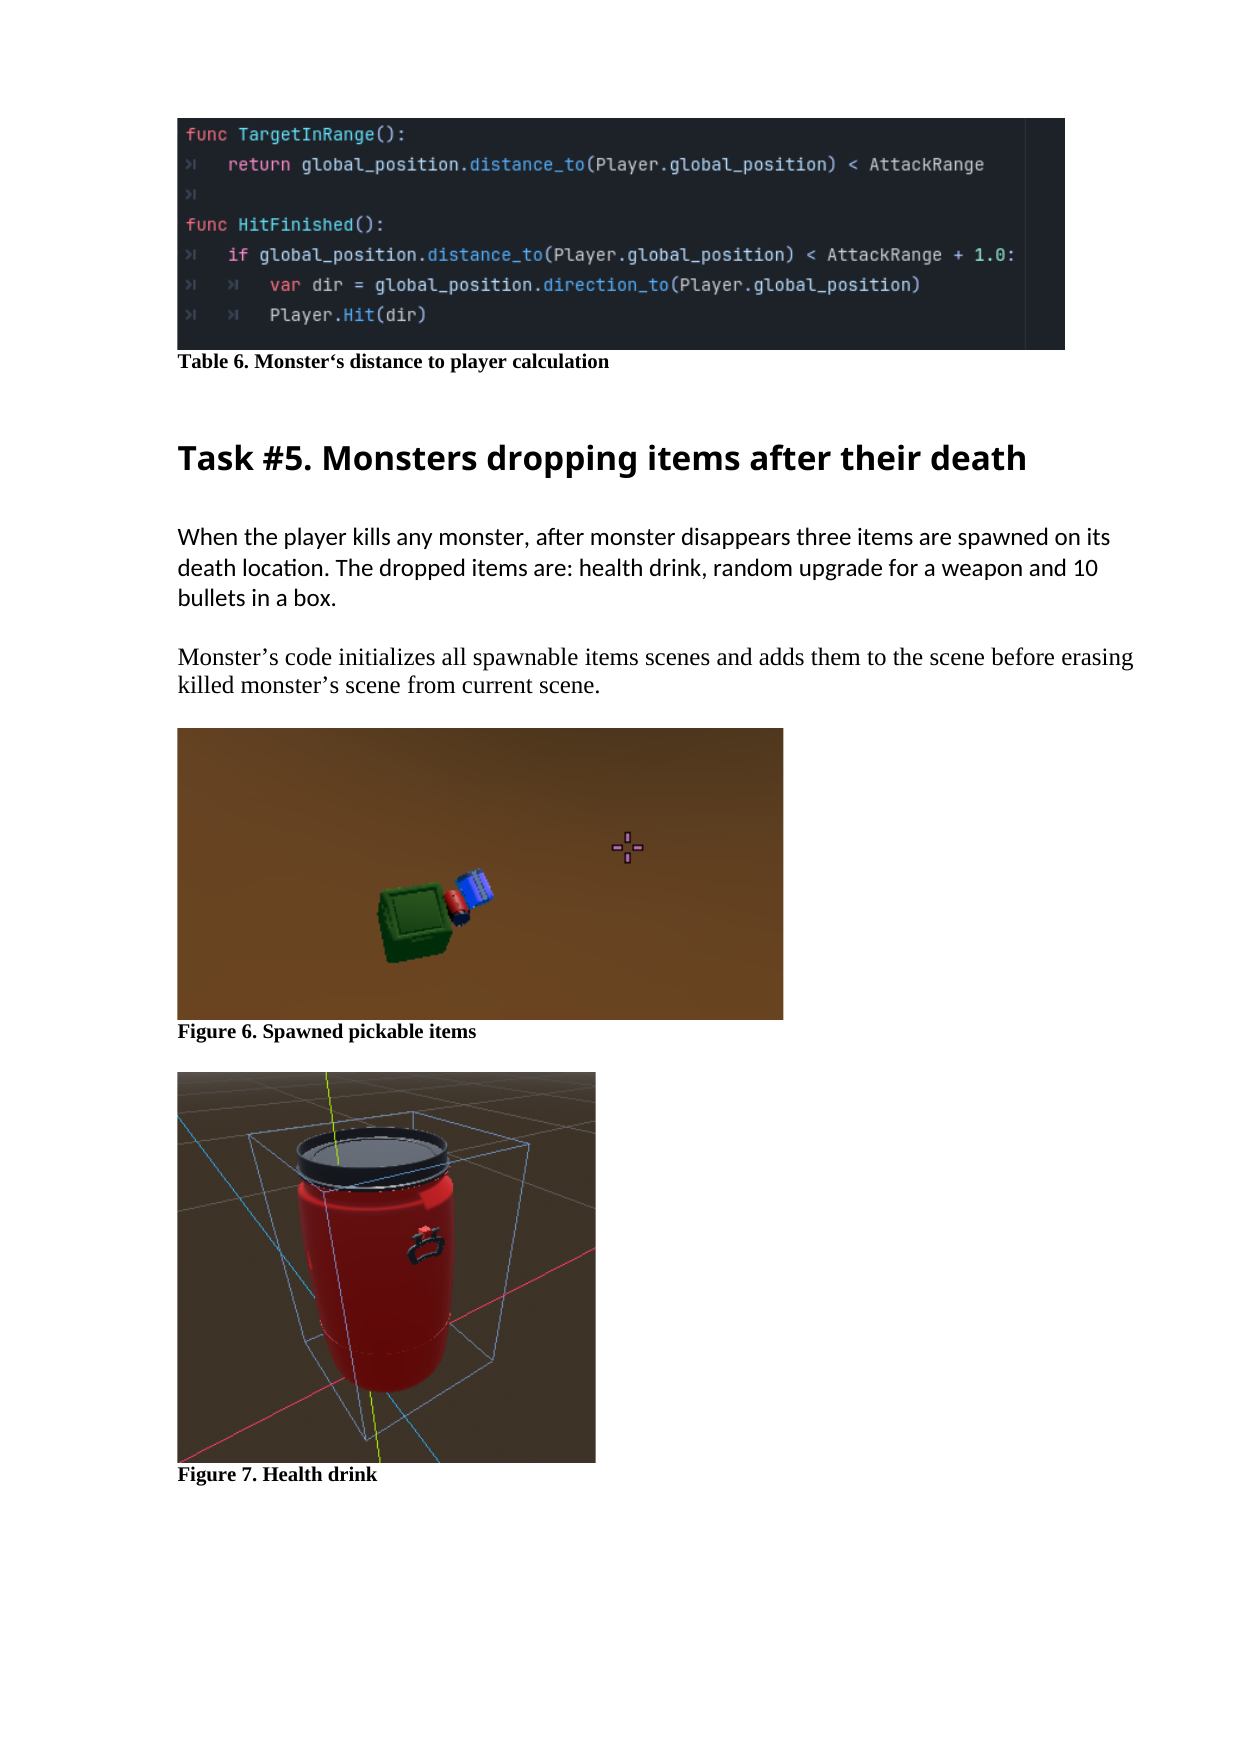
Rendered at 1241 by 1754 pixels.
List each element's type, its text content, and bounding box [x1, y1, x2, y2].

text When the player kills any monster, after monster disappears three items are spawned on its death location. The dropped items are: health drink, random upgrade for a weapon and 10 bullets in a box. [177, 522, 1152, 613]
picture [177, 1072, 596, 1463]
text Figure 7. Health drink [177, 1462, 1152, 1486]
picture [177, 118, 1065, 350]
subtitle Task #5. Monsters dropping items after their death [177, 435, 1152, 481]
text Monster’s code initializes all spawnable items scenes and adds them to the scene before erasing killed monster’s scene from current scene. [177, 642, 1152, 699]
text Figure 6. Spawned pickable items [177, 1019, 1152, 1043]
text Table 6. Monster‘s distance to player calculation [177, 349, 1152, 373]
picture [177, 728, 784, 1020]
